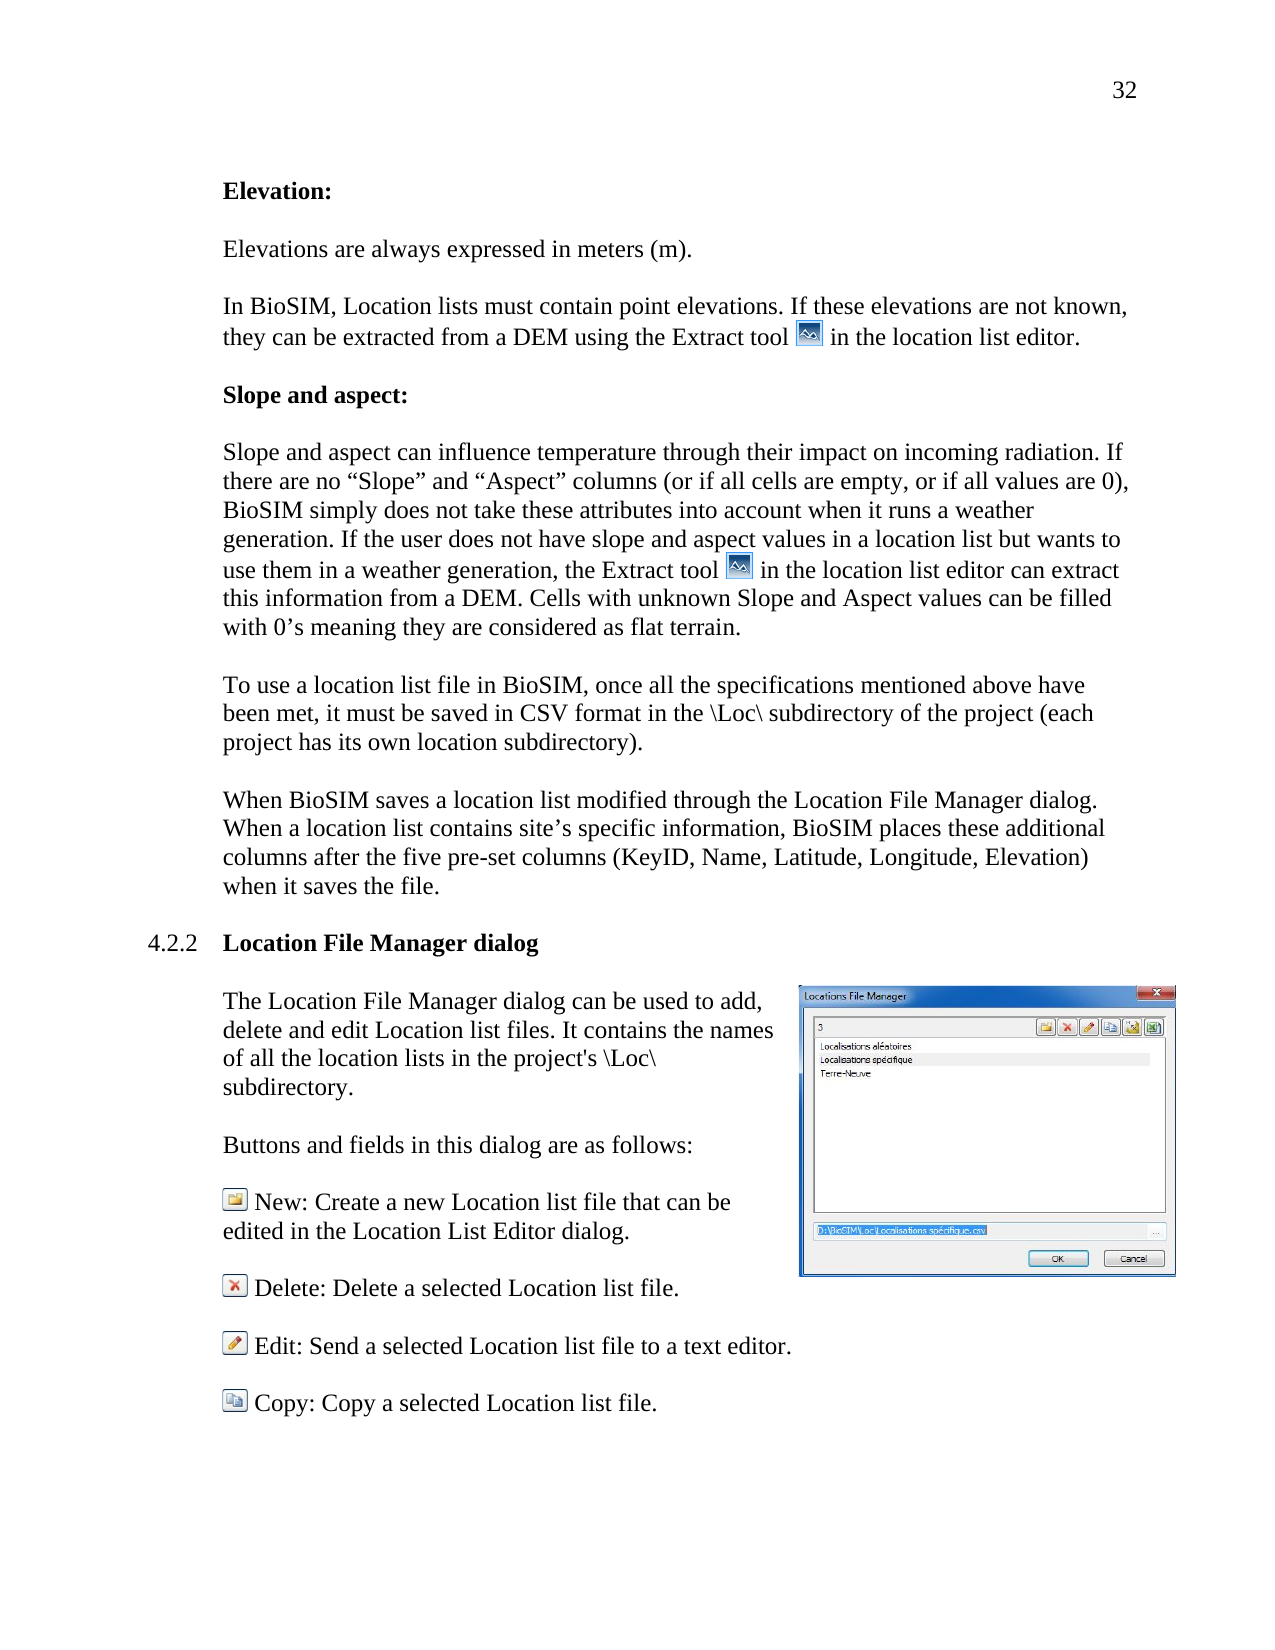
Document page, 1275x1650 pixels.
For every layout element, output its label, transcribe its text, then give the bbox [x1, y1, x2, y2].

picture [795, 320, 824, 346]
text Copy: Copy a selected Location list file. [223, 1388, 1137, 1417]
text Slope and aspect: [223, 380, 1137, 409]
picture [725, 552, 754, 579]
text New: Create a new Location list file that can be edited in the Location List Editor dialog. [223, 1187, 797, 1245]
text To use a location list file in BioSIM, once all the specifications mentioned above have been met, it must be saved in CSV format in the \Loc\ subdirectory of the project (each project has its own location subdirectory). [223, 670, 1137, 756]
picture [222, 1389, 248, 1412]
subtitle Location File Manager dialog [148, 928, 1137, 957]
text Elevations are always expressed in meters (m). [223, 234, 1137, 263]
picture [222, 1188, 248, 1211]
picture [222, 1331, 248, 1355]
text Elevation: [223, 176, 1137, 205]
text When BioSIM saves a location list modified through the Location File Manager dialog. When a location list contains site’s specific information, BioSIM places these additional columns after the five pre-set columns (KeyID, Name, Latitude, Longitude, Elevation) when it saves the file. [223, 785, 1137, 900]
text Slope and aspect can influence temperature through their impact on incoming radiation. If there are no “Slope” and “Aspect” columns (or if all cells are empty, or if all values are 0), BioSIM simply does not take these attributes into account when it runs a weather generation. If the user does not have slope and aspect values in a location list but wants to use them in a weather generation, the Extract tool in the location list editor can extract this information from a DEM. Cells with unknown Slope and Aspect values can be filled with 0’s meaning they are considered as flat terrain. [223, 437, 1137, 641]
text In BioSIM, Location lists must contain point elevations. If these elevations are not known, they can be extracted from a DEM using the Extract tool in the location list editor. [223, 291, 1137, 351]
text Delete: Delete a selected Location list file. [223, 1273, 1137, 1302]
text The Location File Manager dialog can be used to add, delete and edit Location list files. It contains the names of all the location lists in the project's \Loc\ subdirectory. [223, 986, 797, 1101]
text Buttons and fields in this dialog are as follows: [223, 1130, 797, 1158]
picture [797, 985, 1176, 1276]
picture [222, 1274, 248, 1297]
text Edit: Send a selected Location list file to a text editor. [223, 1331, 1137, 1360]
